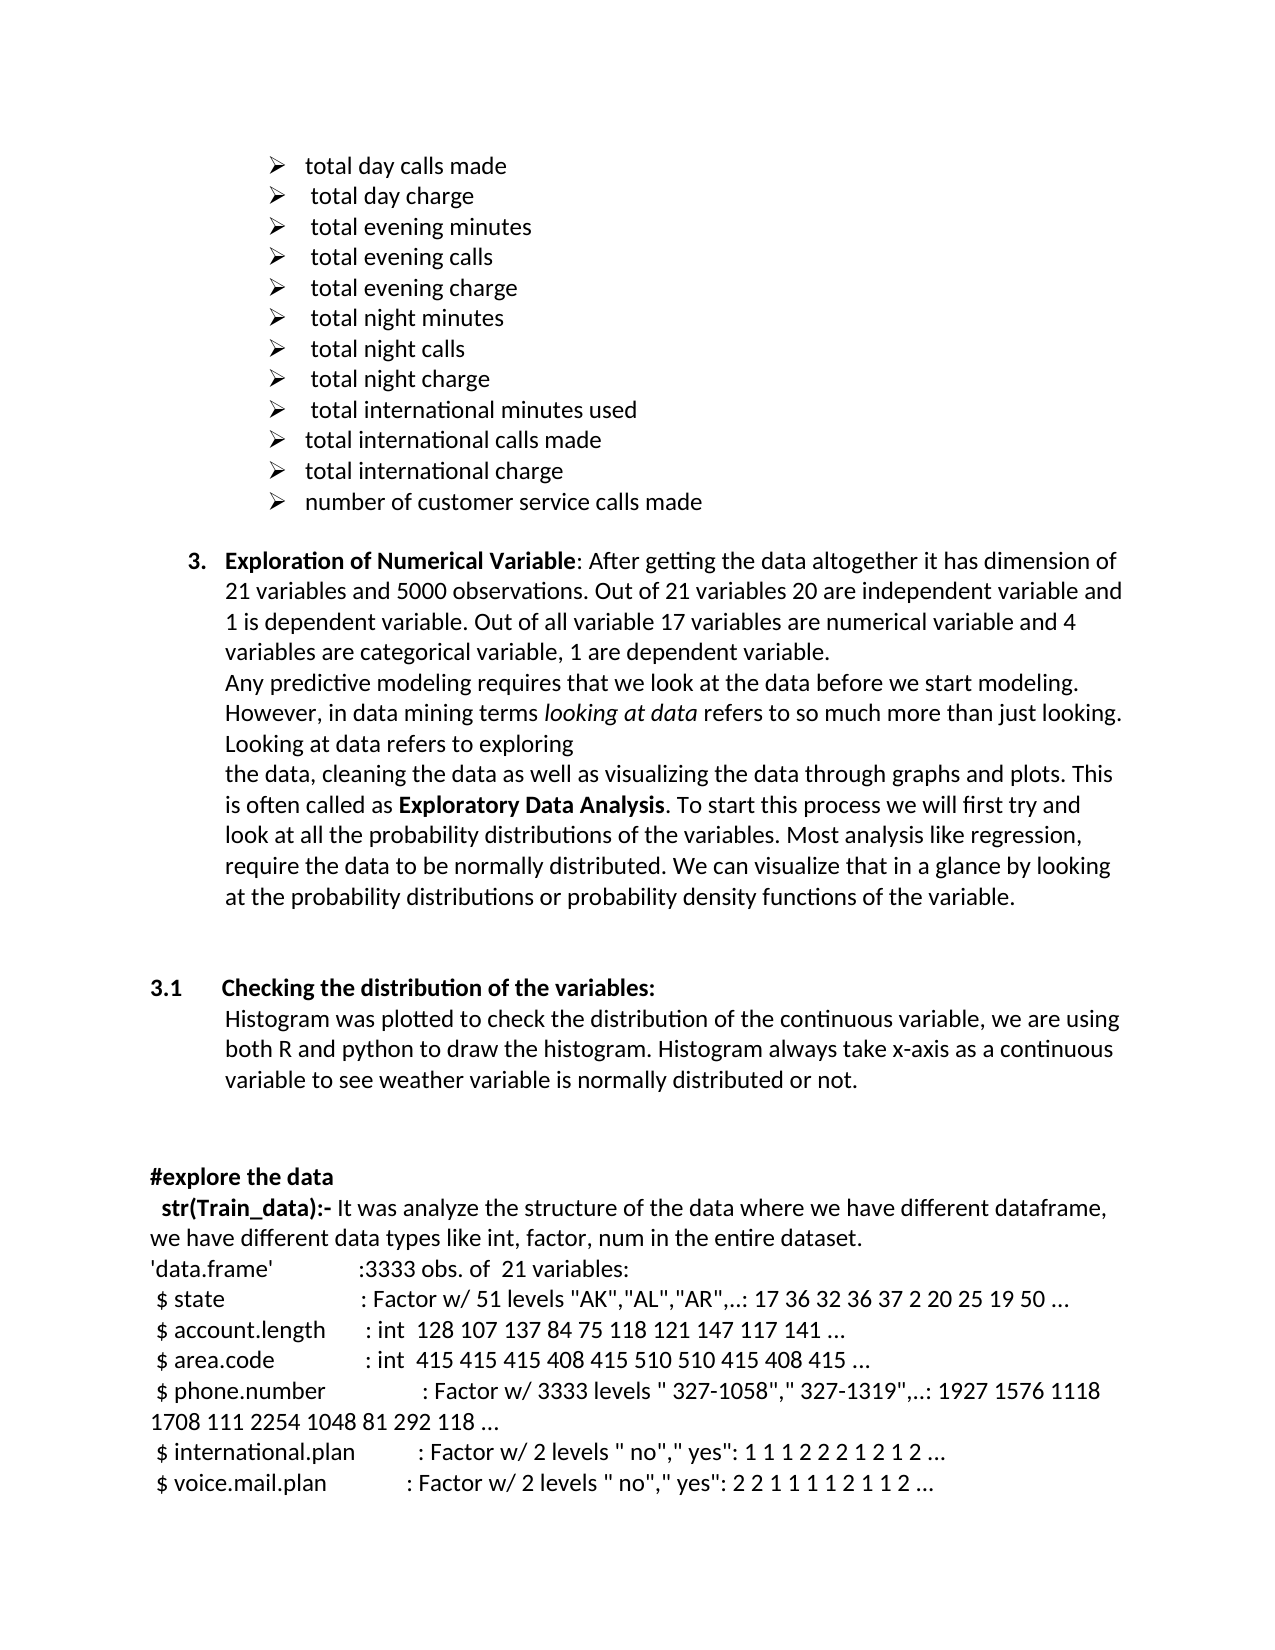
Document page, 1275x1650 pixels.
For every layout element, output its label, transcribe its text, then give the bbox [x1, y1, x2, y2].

list total international charge [267, 455, 1125, 486]
list total evening minutes [267, 211, 1125, 242]
list number of customer service calls made [267, 486, 1125, 516]
text str(Train_data):- It was analyze the structure of the data where we have different dataframe, we have different data types like int, factor, num in the entire dataset. [150, 1192, 1125, 1253]
text $ phone.number : Factor w/ 3333 levels " 327-1058"," 327-1319",..: 1927 1576 1118 1708 111 2254 1048 81 292 118 ... [150, 1375, 1125, 1436]
text #explore the data [150, 1161, 1125, 1192]
text 'data.frame' :3333 obs. of 21 variables: [150, 1253, 1125, 1283]
text Histogram was plotted to check the distribution of the continuous variable, we are using both R and python to draw the histogram. Histogram always take x-axis as a continuous variable to see weather variable is normally distributed or not. [225, 1003, 1125, 1094]
text Any predictive modeling requires that we look at the data before we start modeling. However, in data mining terms looking at data refers to so much more than just looking. Looking at data refers to exploring [225, 667, 1125, 759]
text $ international.plan : Factor w/ 2 levels " no"," yes": 1 1 1 2 2 2 1 2 1 2 ... [150, 1436, 1125, 1467]
list Exploration of Numerical Variable: After getting the data altogether it has dimension of 21 variables and 5000 observations. Out of 21 variables 20 are independent variable and 1 is dependent variable. Out of all variable 17 variables are numerical variable and 4 variables are categorical variable, 1 are dependent variable. [187, 545, 1125, 667]
list total night calls [267, 333, 1125, 364]
text $ area.code : int 415 415 415 408 415 510 510 415 408 415 ... [150, 1344, 1125, 1375]
text $ state : Factor w/ 51 levels "AK","AL","AR",..: 17 36 32 36 37 2 20 25 19 50 ... [150, 1283, 1125, 1314]
list total international calls made [267, 425, 1125, 455]
text $ account.length : int 128 107 137 84 75 118 121 147 117 141 ... [150, 1314, 1125, 1344]
text the data, cleaning the data as well as visualizing the data through graphs and plots. This is often called as Exploratory Data Analysis. To start this process we will first try and look at all the probability distributions of the variables. Most analysis like regression, require the data to be normally distributed. We can visualize that in a glance by looking at the probability distributions or probability density functions of the variable. [225, 759, 1125, 911]
list total night charge [267, 364, 1125, 394]
list total international minutes used [267, 394, 1125, 425]
text $ voice.mail.plan : Factor w/ 2 levels " no"," yes": 2 2 1 1 1 1 2 1 1 2 ... [150, 1467, 1125, 1497]
list total evening calls [267, 242, 1125, 272]
text 3.1 Checking the distribution of the variables: [150, 972, 1125, 1003]
list total evening charge [267, 272, 1125, 303]
list total night minutes [267, 303, 1125, 333]
list total day calls made [267, 150, 1125, 181]
list total day charge [267, 181, 1125, 211]
